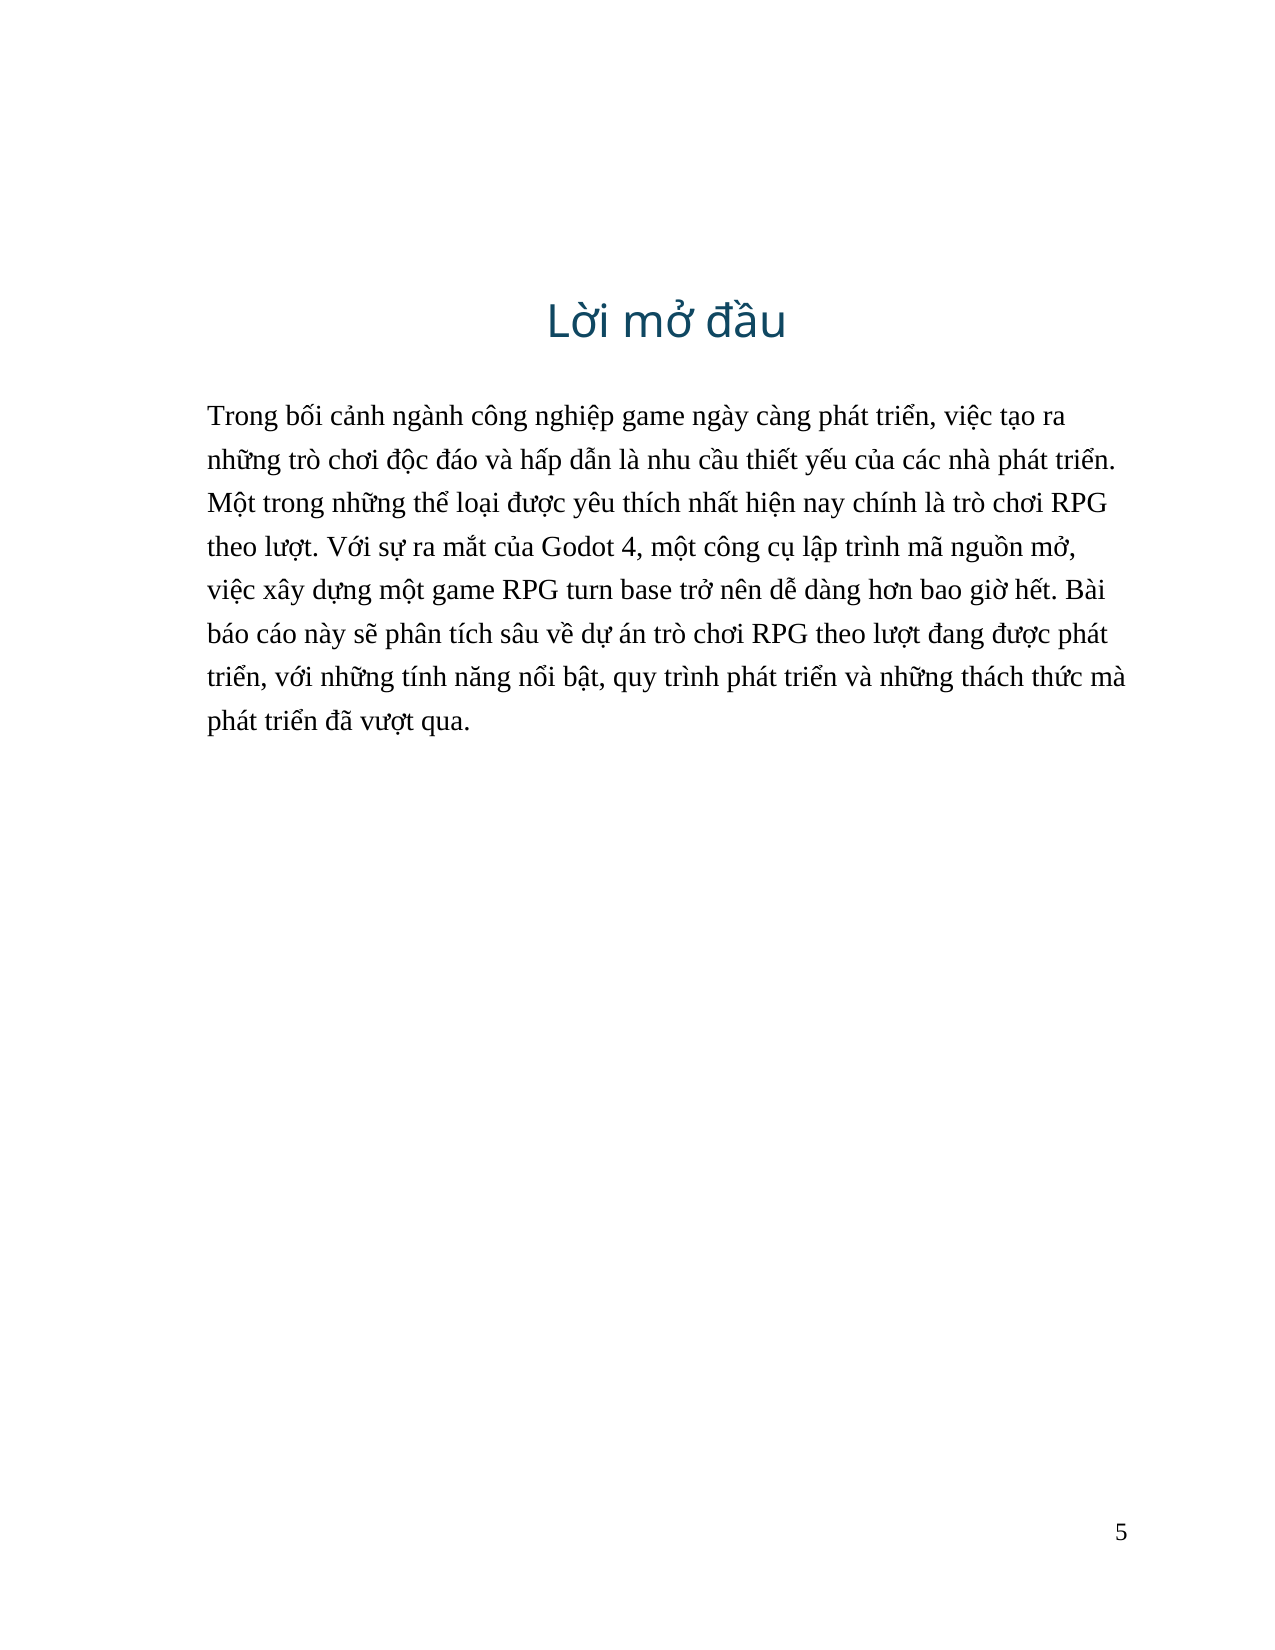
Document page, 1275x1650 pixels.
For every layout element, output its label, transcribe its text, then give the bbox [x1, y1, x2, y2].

text Trong bối cảnh ngành công nghiệp game ngày càng phát triển, việc tạo ra những trò chơi độc đáo và hấp dẫn là nhu cầu thiết yếu của các nhà phát triển. Một trong những thể loại được yêu thích nhất hiện nay chính là trò chơi RPG theo lượt. Với sự ra mắt của Godot 4, một công cụ lập trình mã nguồn mở, việc xây dựng một game RPG turn base trở nên dễ dàng hơn bao giờ hết. Bài báo cáo này sẽ phân tích sâu về dự án trò chơi RPG theo lượt đang được phát triển, với những tính năng nổi bật, quy trình phát triển và những thách thức mà phát triển đã vượt qua. [207, 398, 1127, 737]
subtitle Lời mở đầu [207, 288, 1127, 350]
